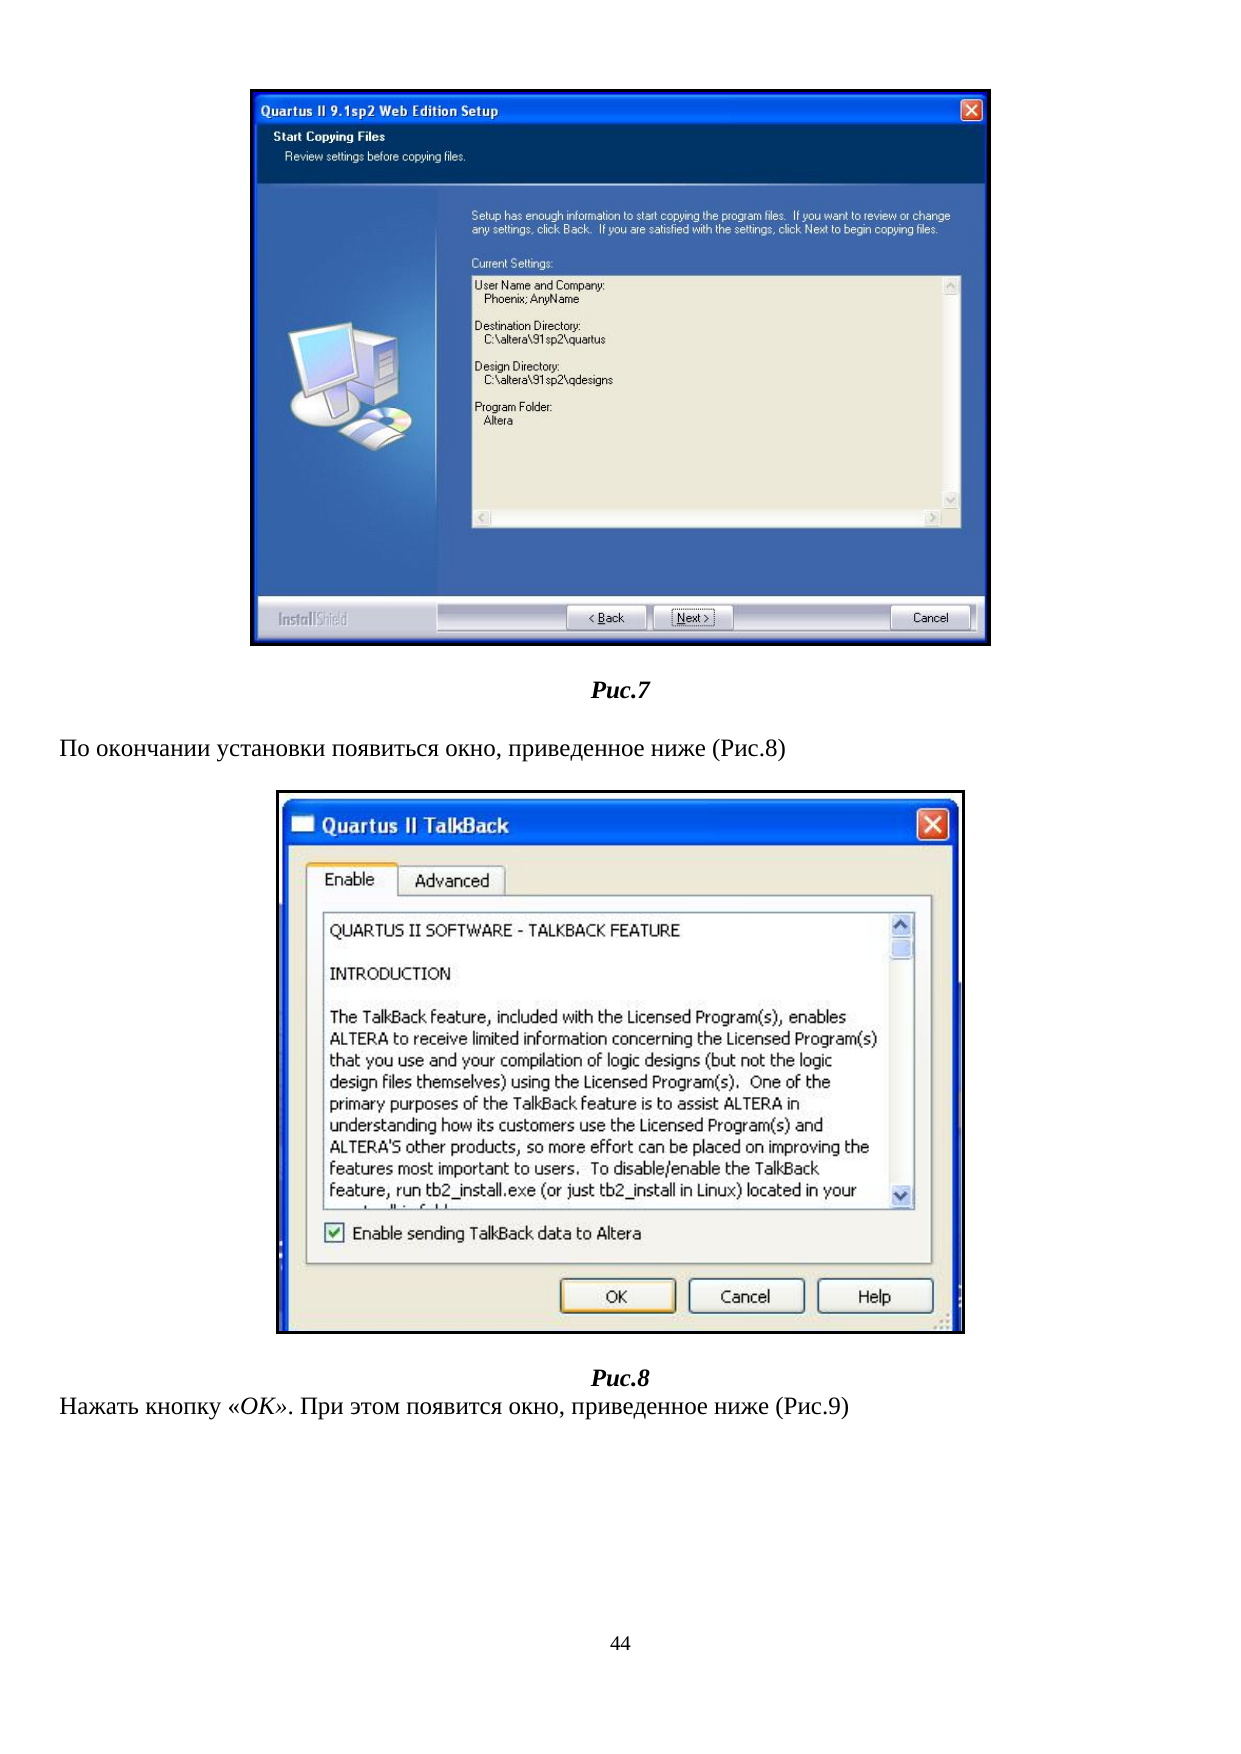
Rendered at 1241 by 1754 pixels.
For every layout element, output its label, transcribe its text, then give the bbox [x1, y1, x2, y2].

text Рис.8 [59, 1363, 1181, 1391]
text Нажать кнопку «OK». При этом появится окно, приведенное ниже (Рис.9) [59, 1391, 1181, 1420]
text Рис.7 [59, 675, 1181, 704]
picture [253, 92, 987, 643]
text По окончании установки появиться окно, приведенное ниже (Рис.8) [59, 733, 1181, 761]
picture [279, 793, 962, 1331]
